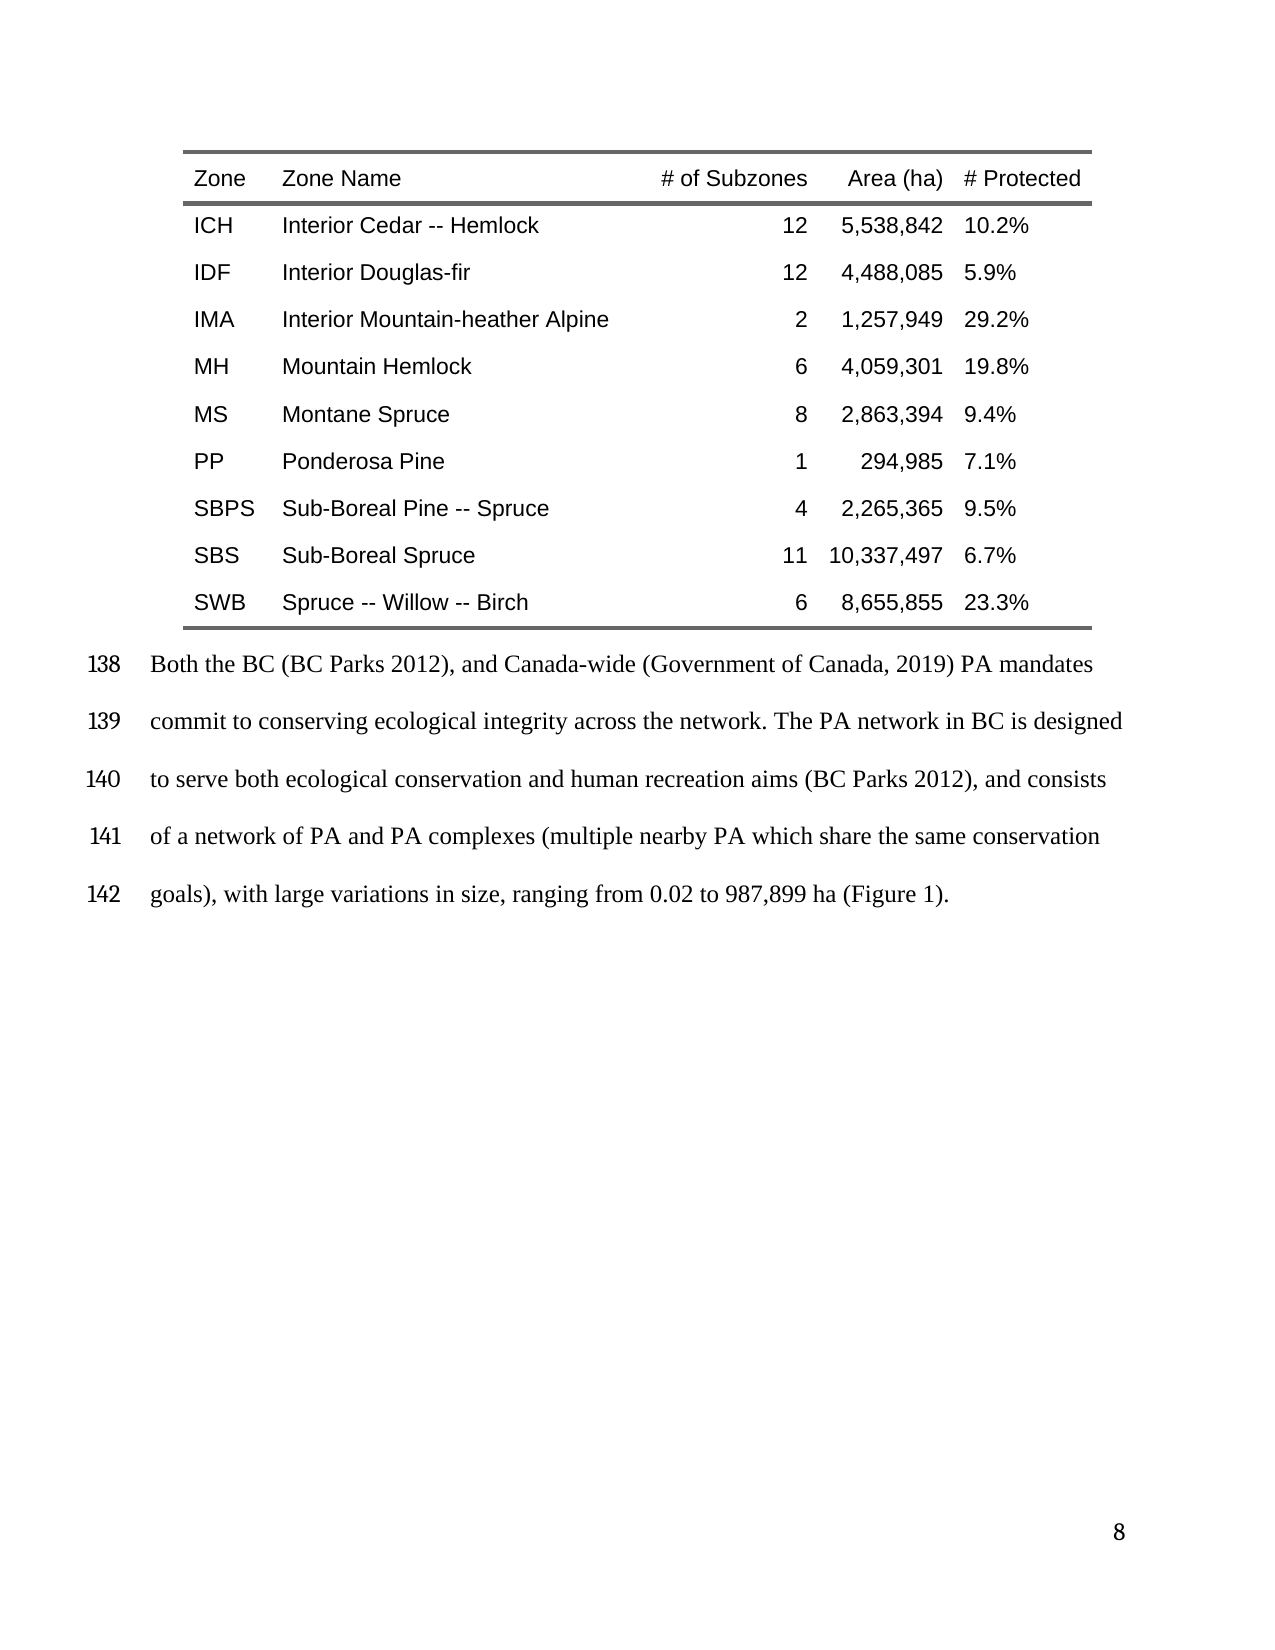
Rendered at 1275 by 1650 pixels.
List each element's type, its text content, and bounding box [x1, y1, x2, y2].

table_header # of Subzones [650, 154, 818, 201]
table_cell IDF [183, 249, 271, 296]
table_cell Interior Douglas-fir [271, 249, 650, 296]
table_cell 294,985 [818, 437, 953, 484]
table_cell 12 [650, 206, 818, 248]
table_cell Sub-Boreal Pine -- Spruce [271, 485, 650, 532]
table_cell 8 [650, 390, 818, 437]
table_cell 10,337,497 [818, 532, 953, 579]
table_cell 4,488,085 [818, 249, 953, 296]
table_cell Mountain Hemlock [271, 343, 650, 390]
table_cell 9.4% [954, 390, 1092, 437]
table_cell 2 [650, 296, 818, 343]
table_cell Sub-Boreal Spruce [271, 532, 650, 579]
table_cell 6.7% [954, 532, 1092, 579]
table_cell 11 [650, 532, 818, 579]
table_cell SWB [183, 579, 271, 626]
table_cell Spruce -- Willow -- Birch [271, 579, 650, 626]
table_header Area (ha) [818, 154, 953, 201]
table_cell 19.8% [954, 343, 1092, 390]
table_cell 23.3% [954, 579, 1092, 626]
table_cell Interior Cedar -- Hemlock [271, 206, 650, 248]
table_cell 29.2% [954, 296, 1092, 343]
table_cell 2,863,394 [818, 390, 953, 437]
table_cell 7.1% [954, 437, 1092, 484]
table_cell MH [183, 343, 271, 390]
table_header # Protected [954, 154, 1092, 201]
table_cell MS [183, 390, 271, 437]
table_header Zone Name [271, 154, 650, 201]
table_cell 5.9% [954, 249, 1092, 296]
table_cell 2,265,365 [818, 485, 953, 532]
text Both the BC (BC Parks 2012), and Canada-wide (Government of Canada, 2019) PA mandates commit to conserving ecological integrity across the network. The PA network in BC is designed to serve both ecological conservation and human recreation aims (BC Parks 2012), and consists of a network of PA and PA complexes (multiple nearby PA which share the same conservation goals), with large variations in size, ranging from 0.02 to 987,899 ha (Figure 1). [150, 649, 1125, 908]
table_cell 4 [650, 485, 818, 532]
table_cell ICH [183, 206, 271, 248]
table_cell 5,538,842 [818, 206, 953, 248]
table_cell 10.2% [954, 206, 1092, 248]
table_cell 9.5% [954, 485, 1092, 532]
table_cell IMA [183, 296, 271, 343]
table_cell PP [183, 437, 271, 484]
table_cell Montane Spruce [271, 390, 650, 437]
table_cell Interior Mountain-heather Alpine [271, 296, 650, 343]
table_cell 12 [650, 249, 818, 296]
table_cell 4,059,301 [818, 343, 953, 390]
table_header Zone [183, 154, 271, 201]
table_cell 6 [650, 579, 818, 626]
table_cell 6 [650, 343, 818, 390]
table_cell SBS [183, 532, 271, 579]
table_cell 8,655,855 [818, 579, 953, 626]
table_cell Ponderosa Pine [271, 437, 650, 484]
table_cell 1,257,949 [818, 296, 953, 343]
table_cell 1 [650, 437, 818, 484]
table_cell SBPS [183, 485, 271, 532]
